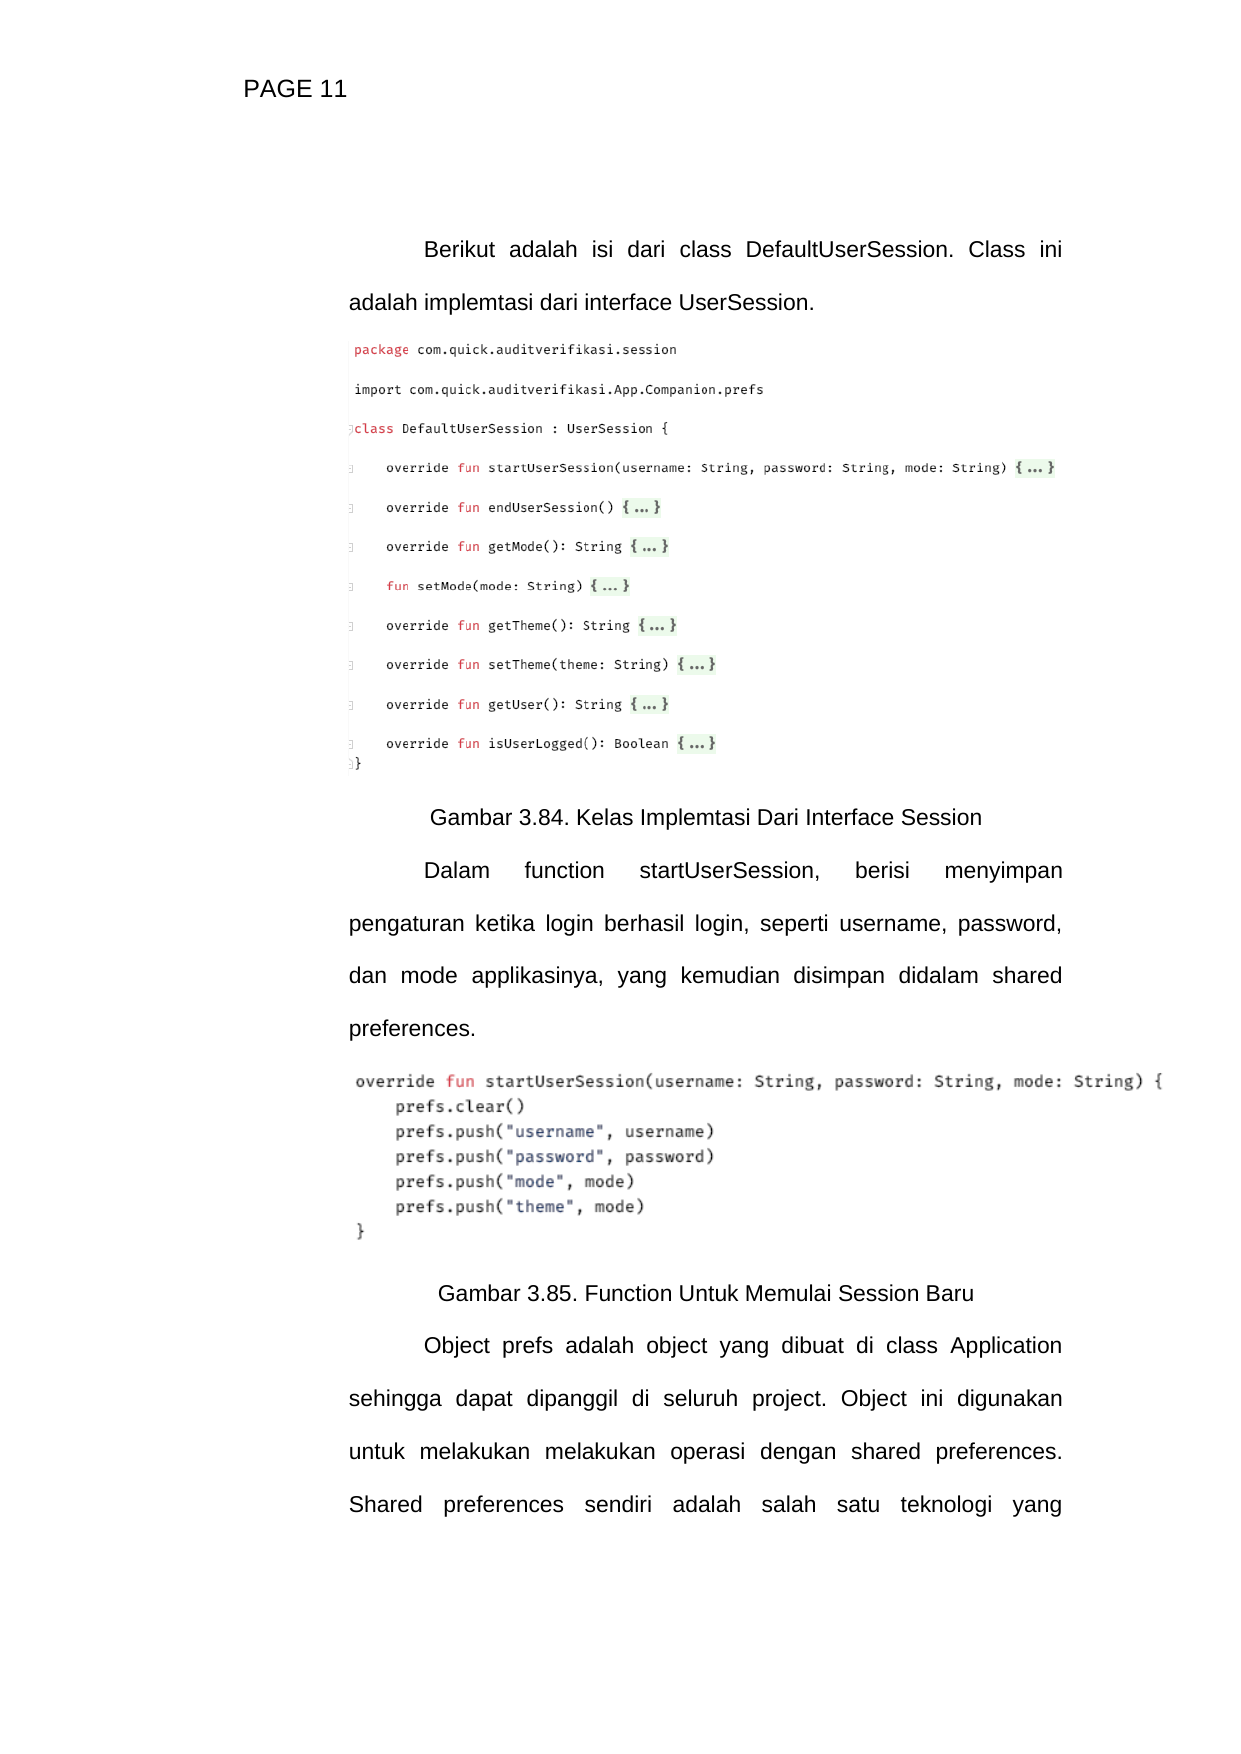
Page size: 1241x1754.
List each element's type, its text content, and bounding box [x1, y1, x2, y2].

text Gambar 3.84. Kelas Implemtasi Dari Interface Session [349, 804, 1063, 831]
picture [348, 341, 1062, 776]
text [349, 1332, 1063, 1517]
picture [348, 1067, 1175, 1251]
text Berikut adalah isi dari class DefaultUserSession. Class ini adalah implemtasi dari interface UserSession. [349, 236, 1063, 315]
text Dalam function startUserSession, berisi menyimpan pengaturan ketika login berhasil login, seperti username, password, dan mode applikasinya, yang kemudian disimpan didalam shared preferences. [349, 857, 1063, 1041]
text Gambar 3.85. Function Untuk Memulai Session Baru [349, 1280, 1063, 1306]
